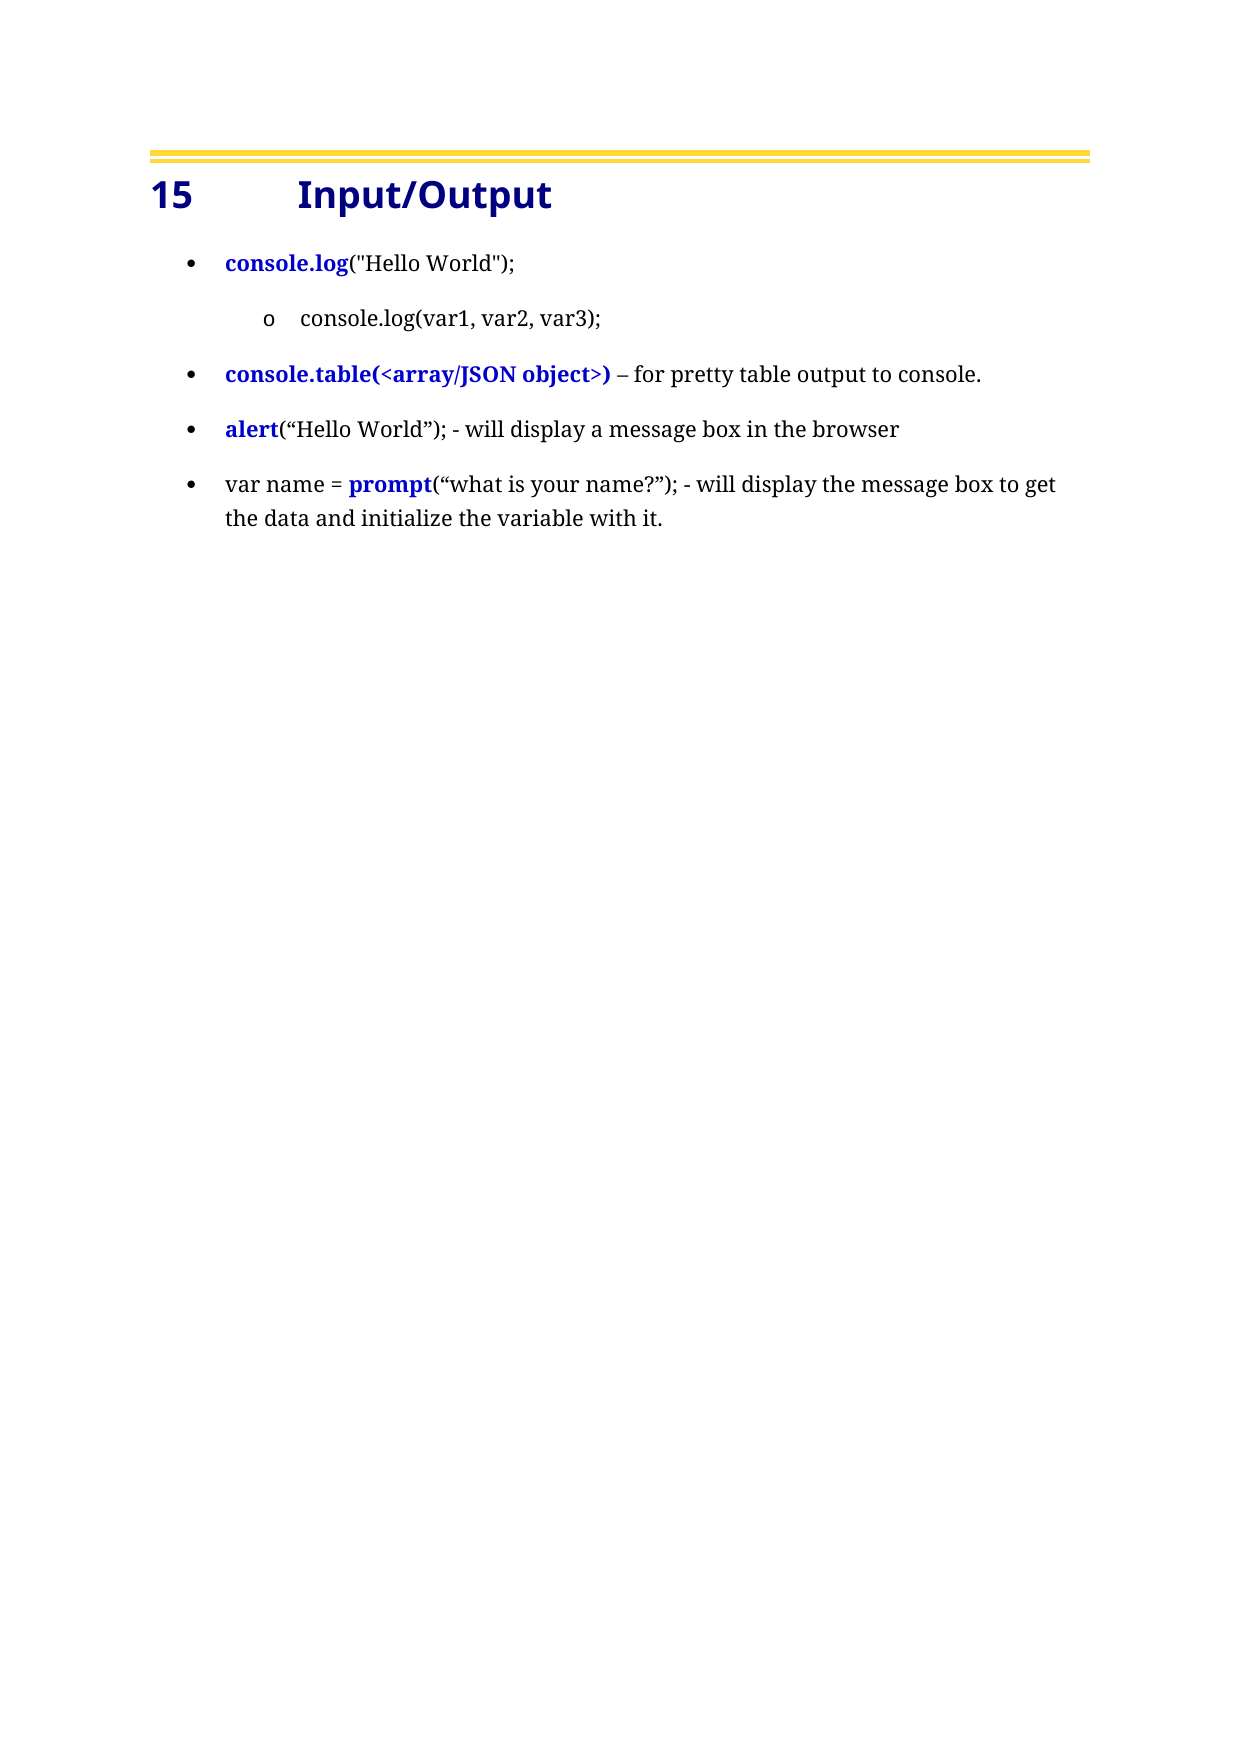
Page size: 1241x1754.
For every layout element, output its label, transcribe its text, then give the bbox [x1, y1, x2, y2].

list var name = prompt(“what is your name?”); - will display the message box to get the data and initialize the variable with it. [187, 468, 1090, 532]
list alert(“Hello World”); - will display a message box in the browser [187, 413, 1090, 443]
list console.log("Hello World"); [187, 248, 1090, 278]
list console.log(var1, var2, var3); [262, 303, 1090, 333]
list console.table(<array/JSON object>) – for pretty table output to console. [187, 358, 1090, 388]
subtitle Input/Output [150, 163, 1090, 220]
